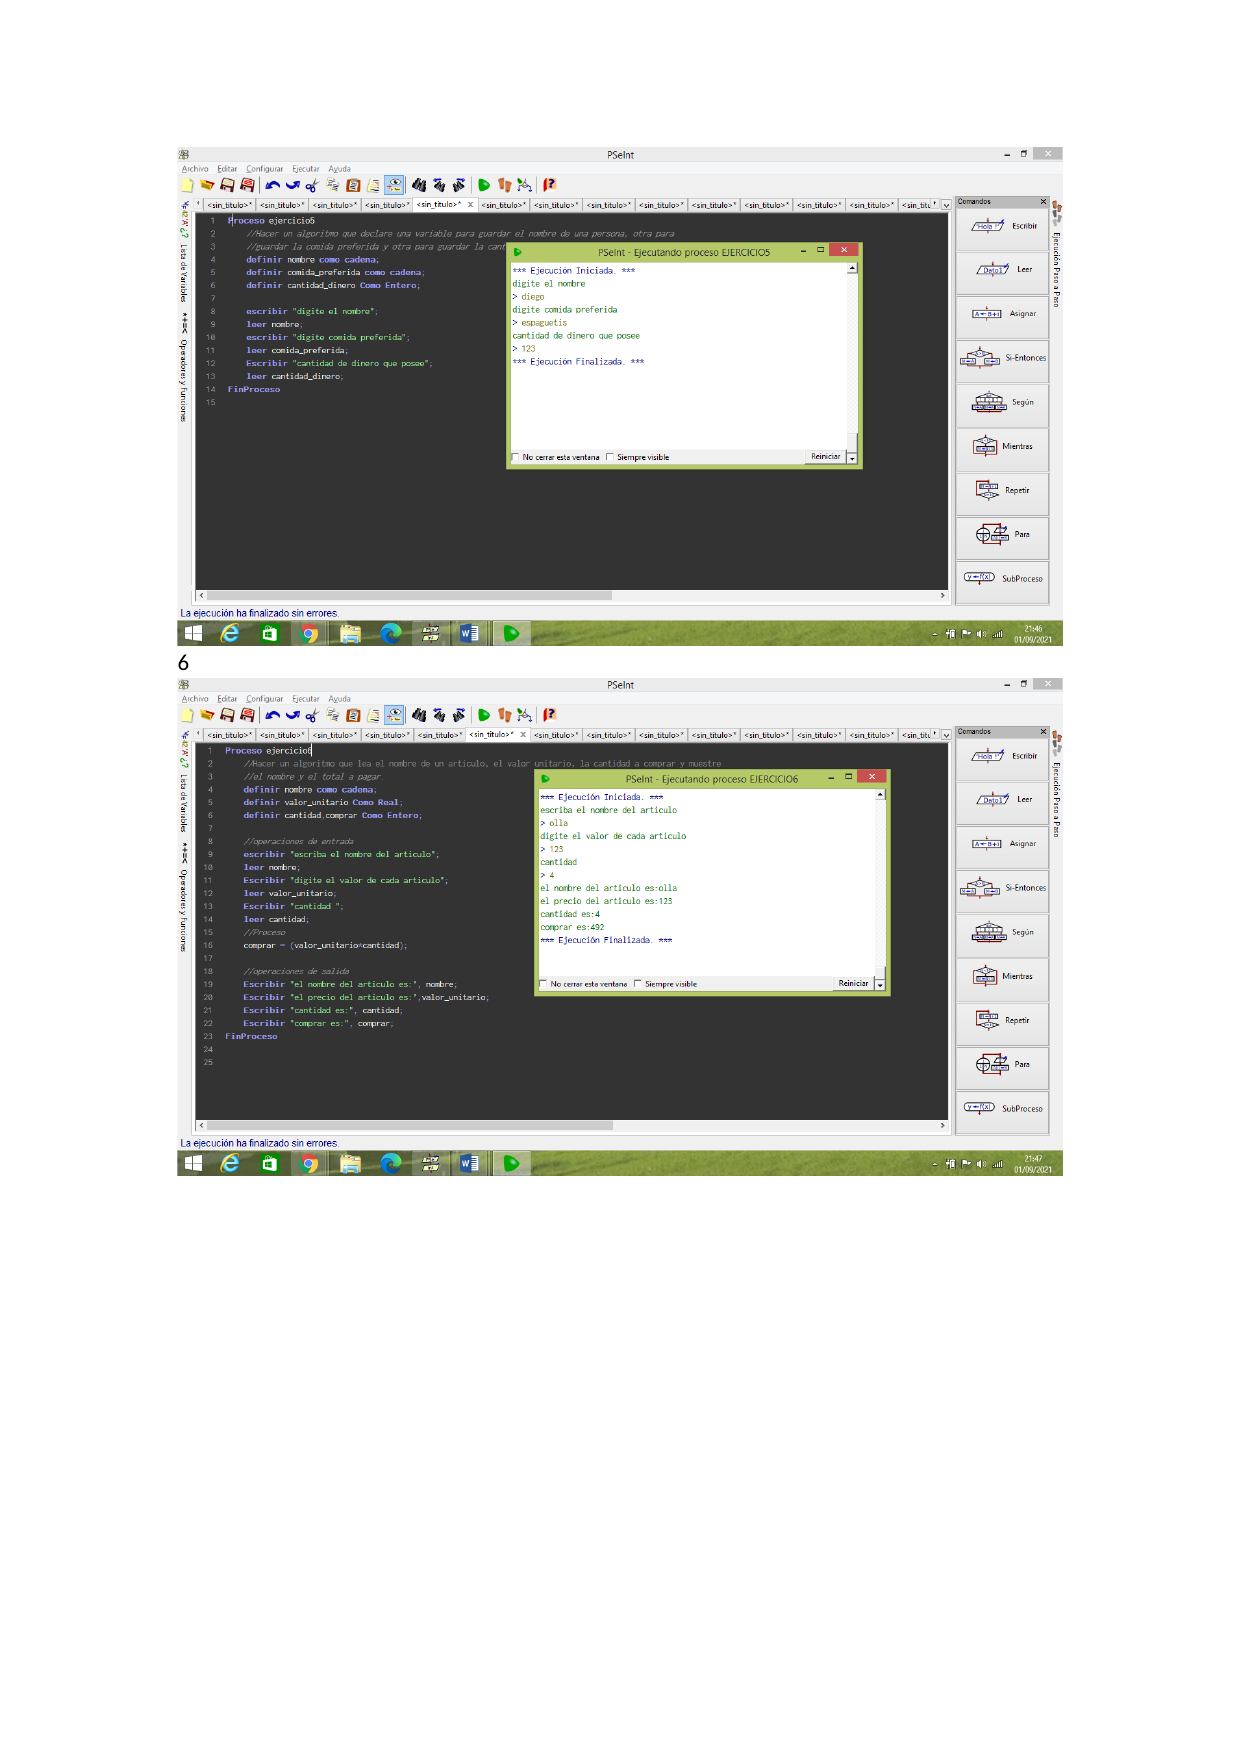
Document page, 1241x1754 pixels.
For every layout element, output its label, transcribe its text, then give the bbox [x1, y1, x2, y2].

text 456 [177, 646, 1063, 678]
picture [177, 147, 1063, 646]
picture [177, 678, 1063, 1176]
